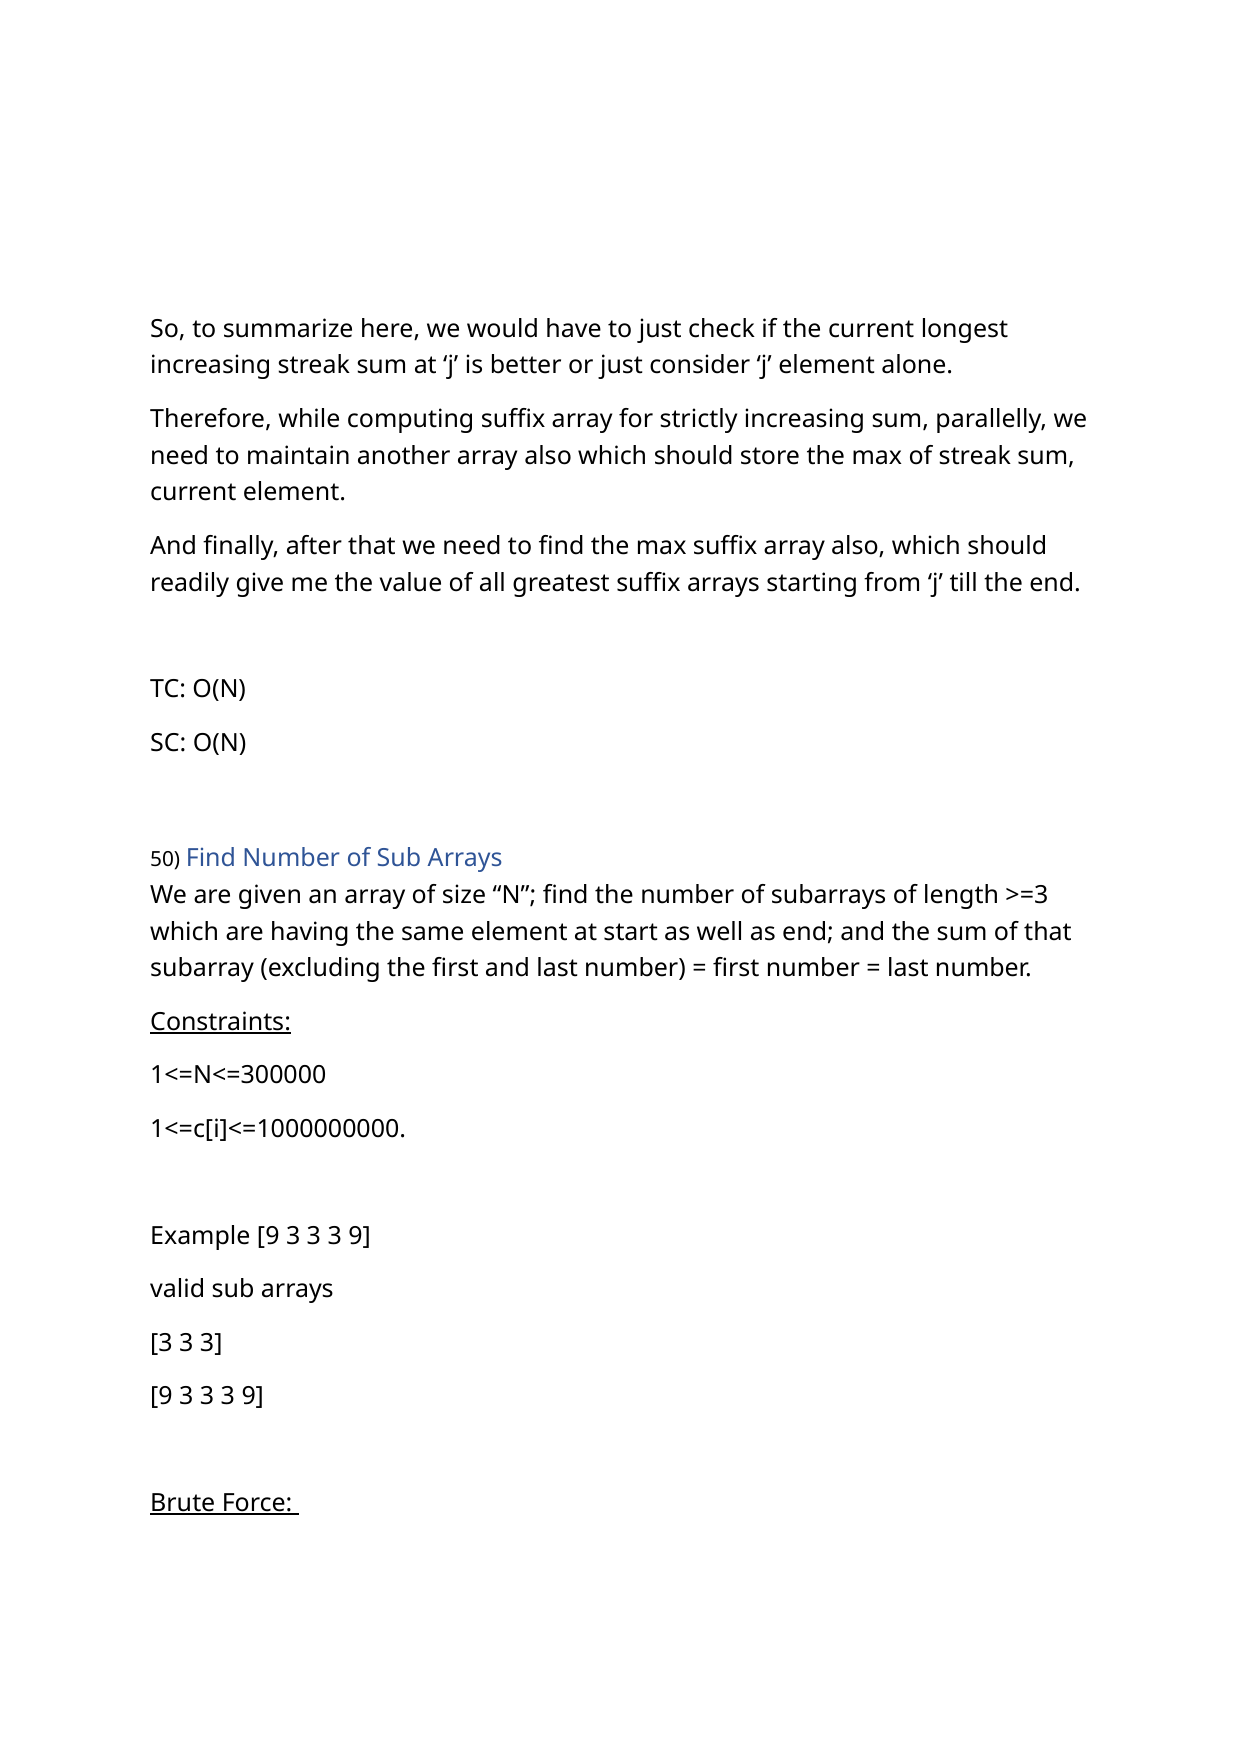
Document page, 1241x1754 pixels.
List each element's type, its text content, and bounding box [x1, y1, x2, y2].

text Example [9 3 3 3 9] [150, 1217, 1090, 1251]
text Constraints: [150, 1003, 1090, 1038]
text TC: O(N) [150, 671, 1090, 705]
text And finally, after that we need to find the max suffix array also, which should readily give me the value of all greatest suffix arrays starting from ‘j’ till the end. [150, 527, 1090, 598]
text Therefore, while computing suffix array for strictly increasing sum, parallelly, we need to maintain another array also which should store the max of streak sum, current element. [150, 401, 1090, 508]
text 1<=c[i]<=1000000000. [150, 1110, 1090, 1144]
text SC: O(N) [150, 724, 1090, 759]
text [3 3 3] [150, 1324, 1090, 1358]
text So, to summarize here, we would have to just check if the current longest increasing streak sum at ‘j’ is better or just consider ‘j’ element alone. [150, 310, 1090, 381]
text valid sub arrays [150, 1271, 1090, 1305]
subtitle Find Number of Sub Arrays [150, 840, 1090, 874]
text [9 3 3 3 9] [150, 1378, 1090, 1412]
text 1<=N<=300000 [150, 1057, 1090, 1091]
text We are given an array of size “N”; find the number of subarrays of length >=3 which are having the same element at start as well as end; and the sum of that subarray (excluding the first and last number) = first number = last number. [150, 877, 1090, 984]
text Brute Force: [150, 1484, 1090, 1518]
